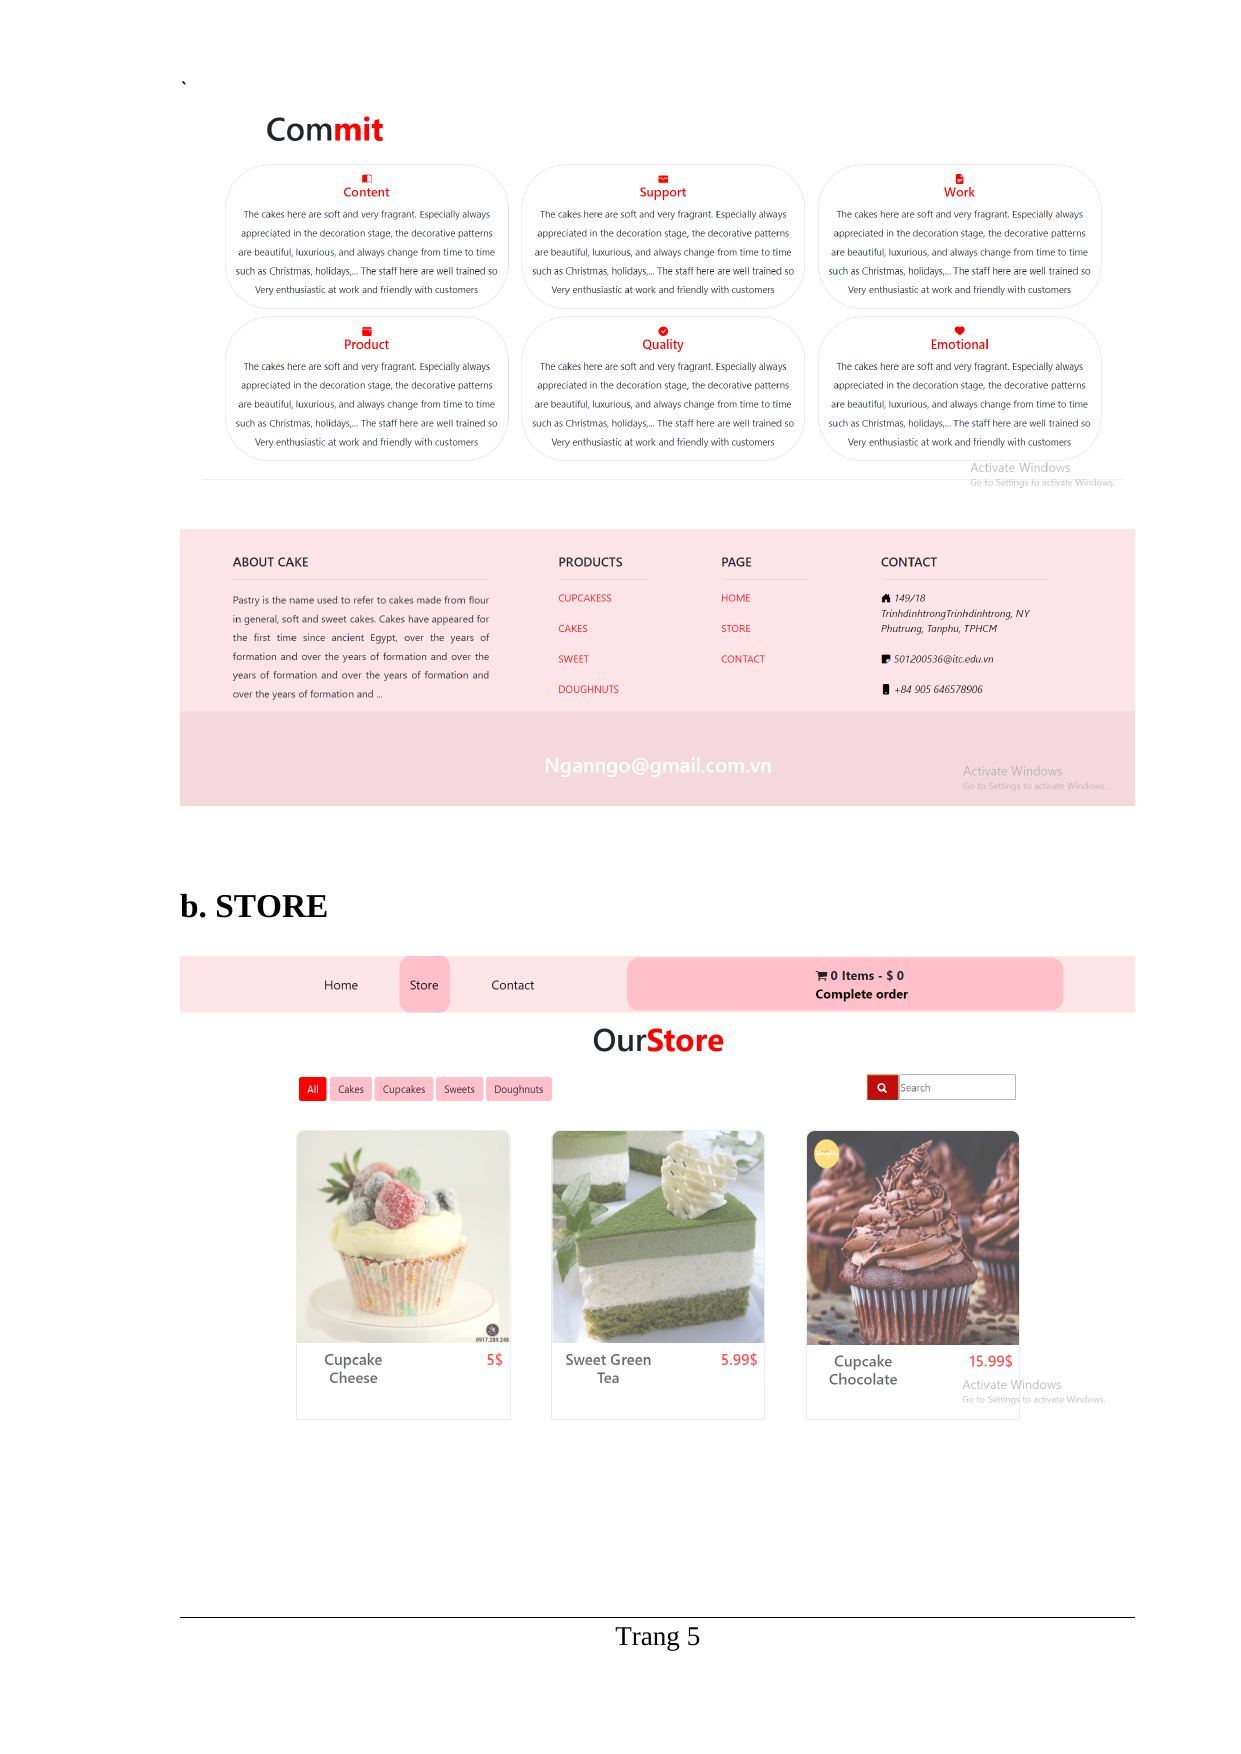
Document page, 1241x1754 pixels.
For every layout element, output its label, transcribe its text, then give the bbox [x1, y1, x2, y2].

picture [180, 529, 1136, 806]
text b. STORE [180, 887, 1135, 925]
picture [180, 956, 1136, 1425]
picture [180, 105, 1136, 511]
